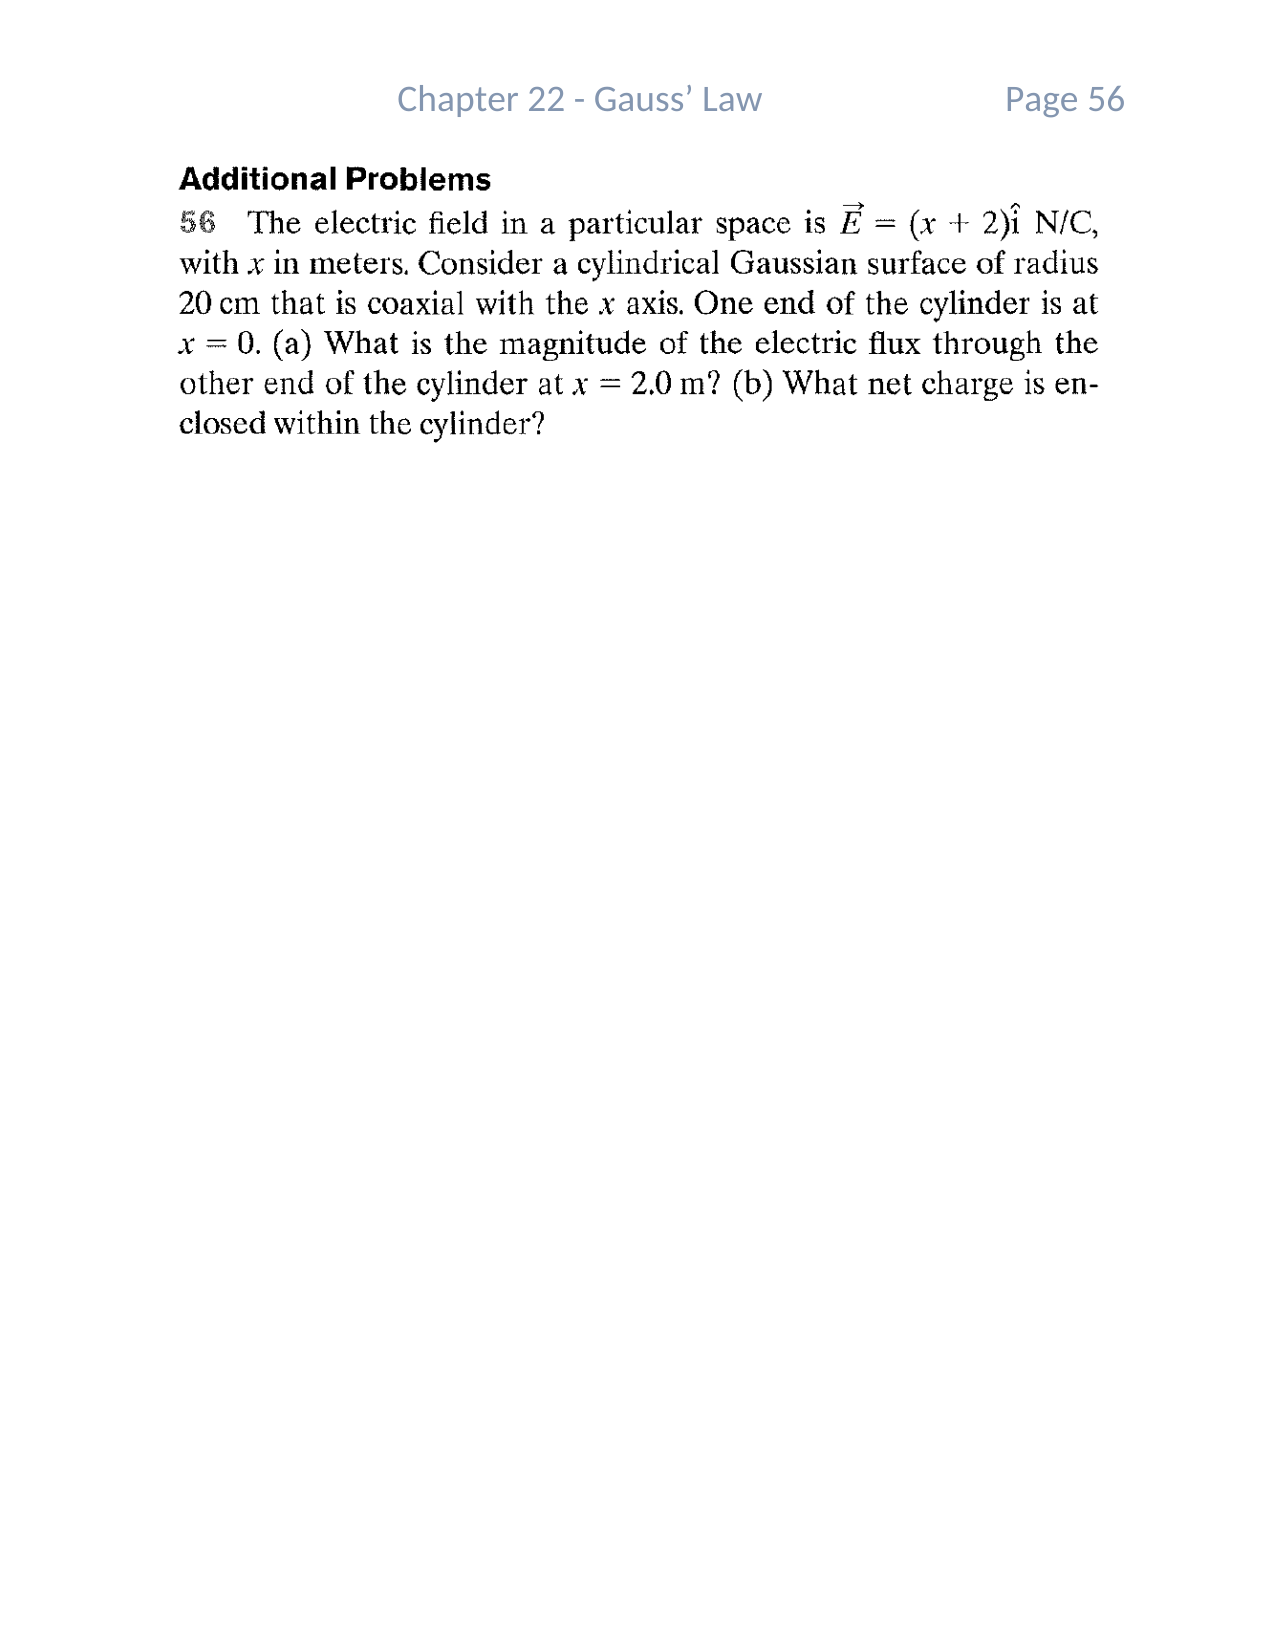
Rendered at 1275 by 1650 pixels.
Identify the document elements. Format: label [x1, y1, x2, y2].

picture [150, 150, 1125, 452]
